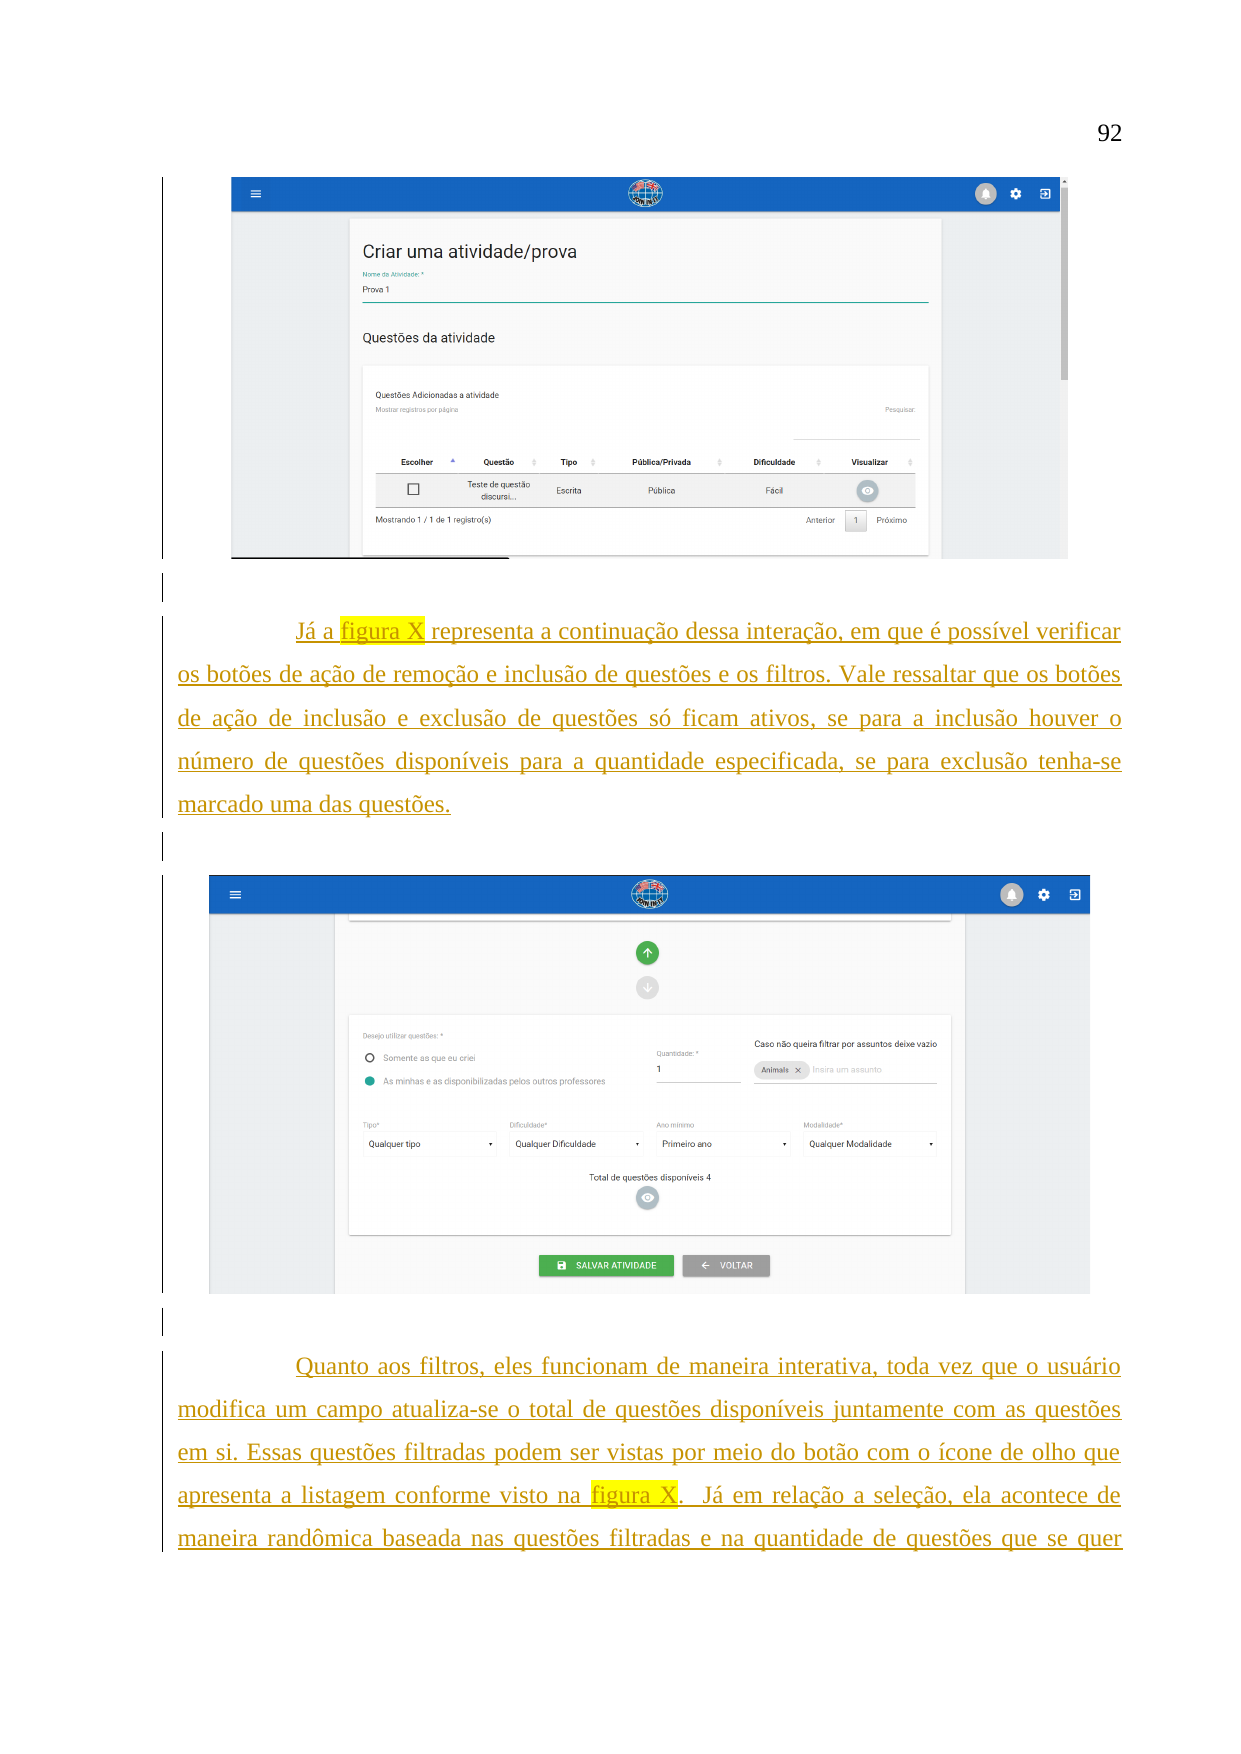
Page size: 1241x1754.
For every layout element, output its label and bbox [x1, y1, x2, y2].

picture [231, 177, 1068, 559]
picture [209, 875, 1091, 1294]
